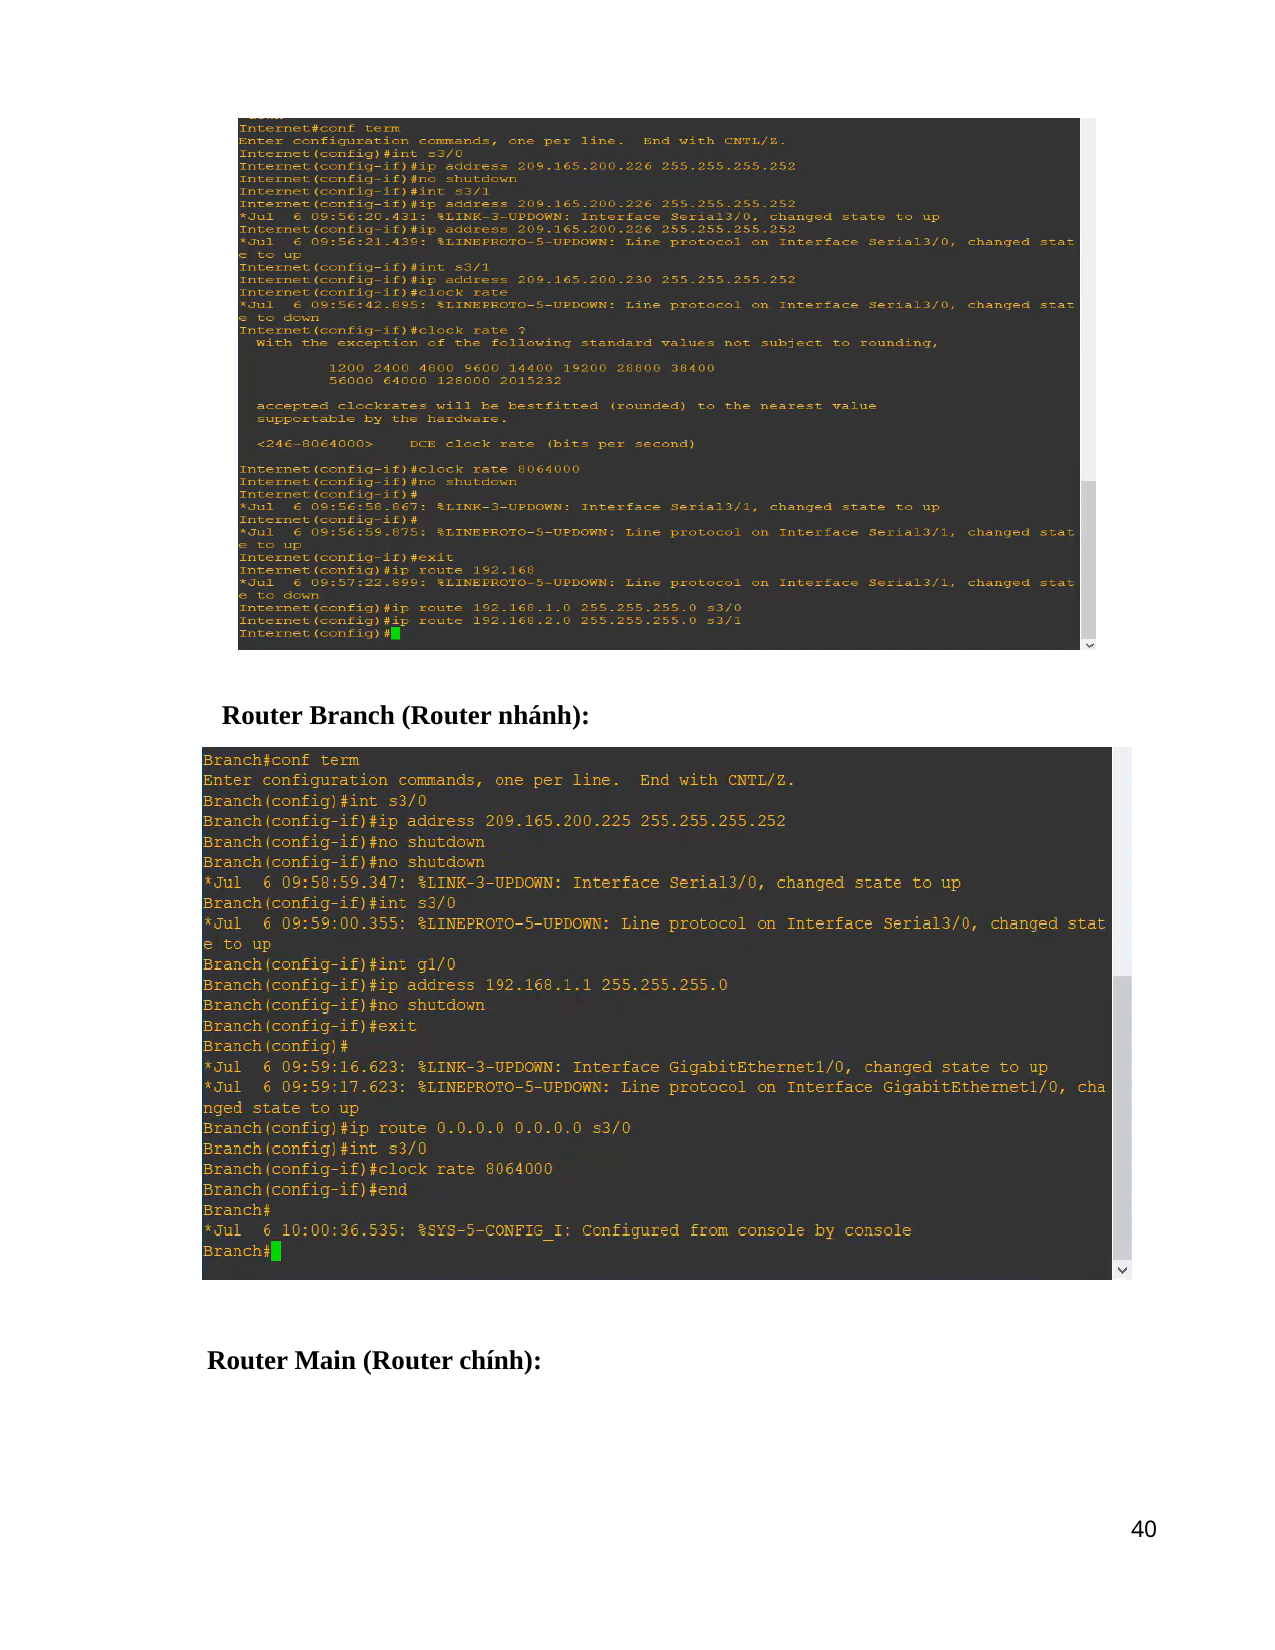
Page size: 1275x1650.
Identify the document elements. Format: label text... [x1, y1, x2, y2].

picture [238, 118, 1096, 650]
picture [202, 747, 1132, 1280]
text Router Branch (Router nhánh): [207, 699, 1157, 731]
text Router Main (Router chính): [207, 1344, 1157, 1376]
